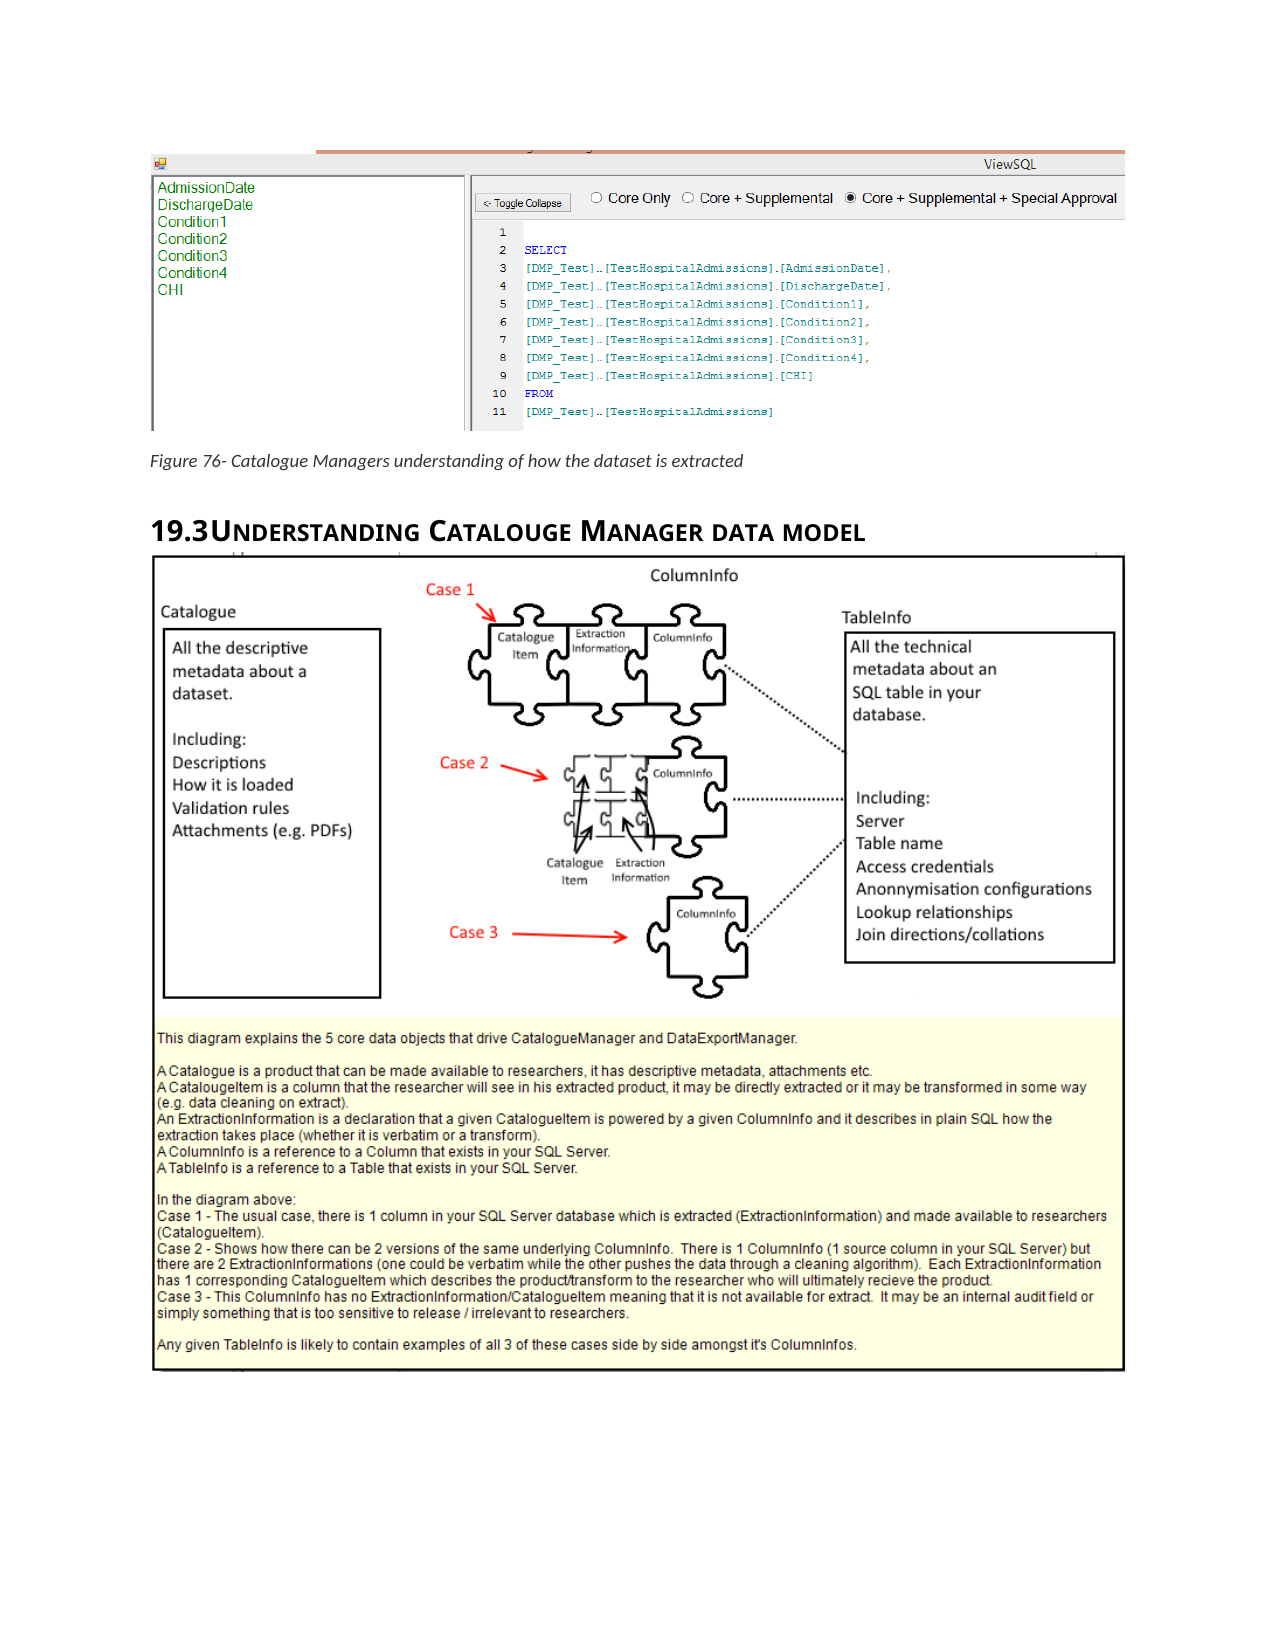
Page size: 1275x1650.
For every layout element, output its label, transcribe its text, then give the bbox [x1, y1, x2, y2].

subtitle Understanding Catalouge Manager data model [150, 510, 1125, 549]
picture [150, 552, 1125, 1372]
text Figure 76- Catalogue Managers understanding of how the dataset is extracted [150, 449, 1125, 472]
picture [150, 150, 1125, 431]
